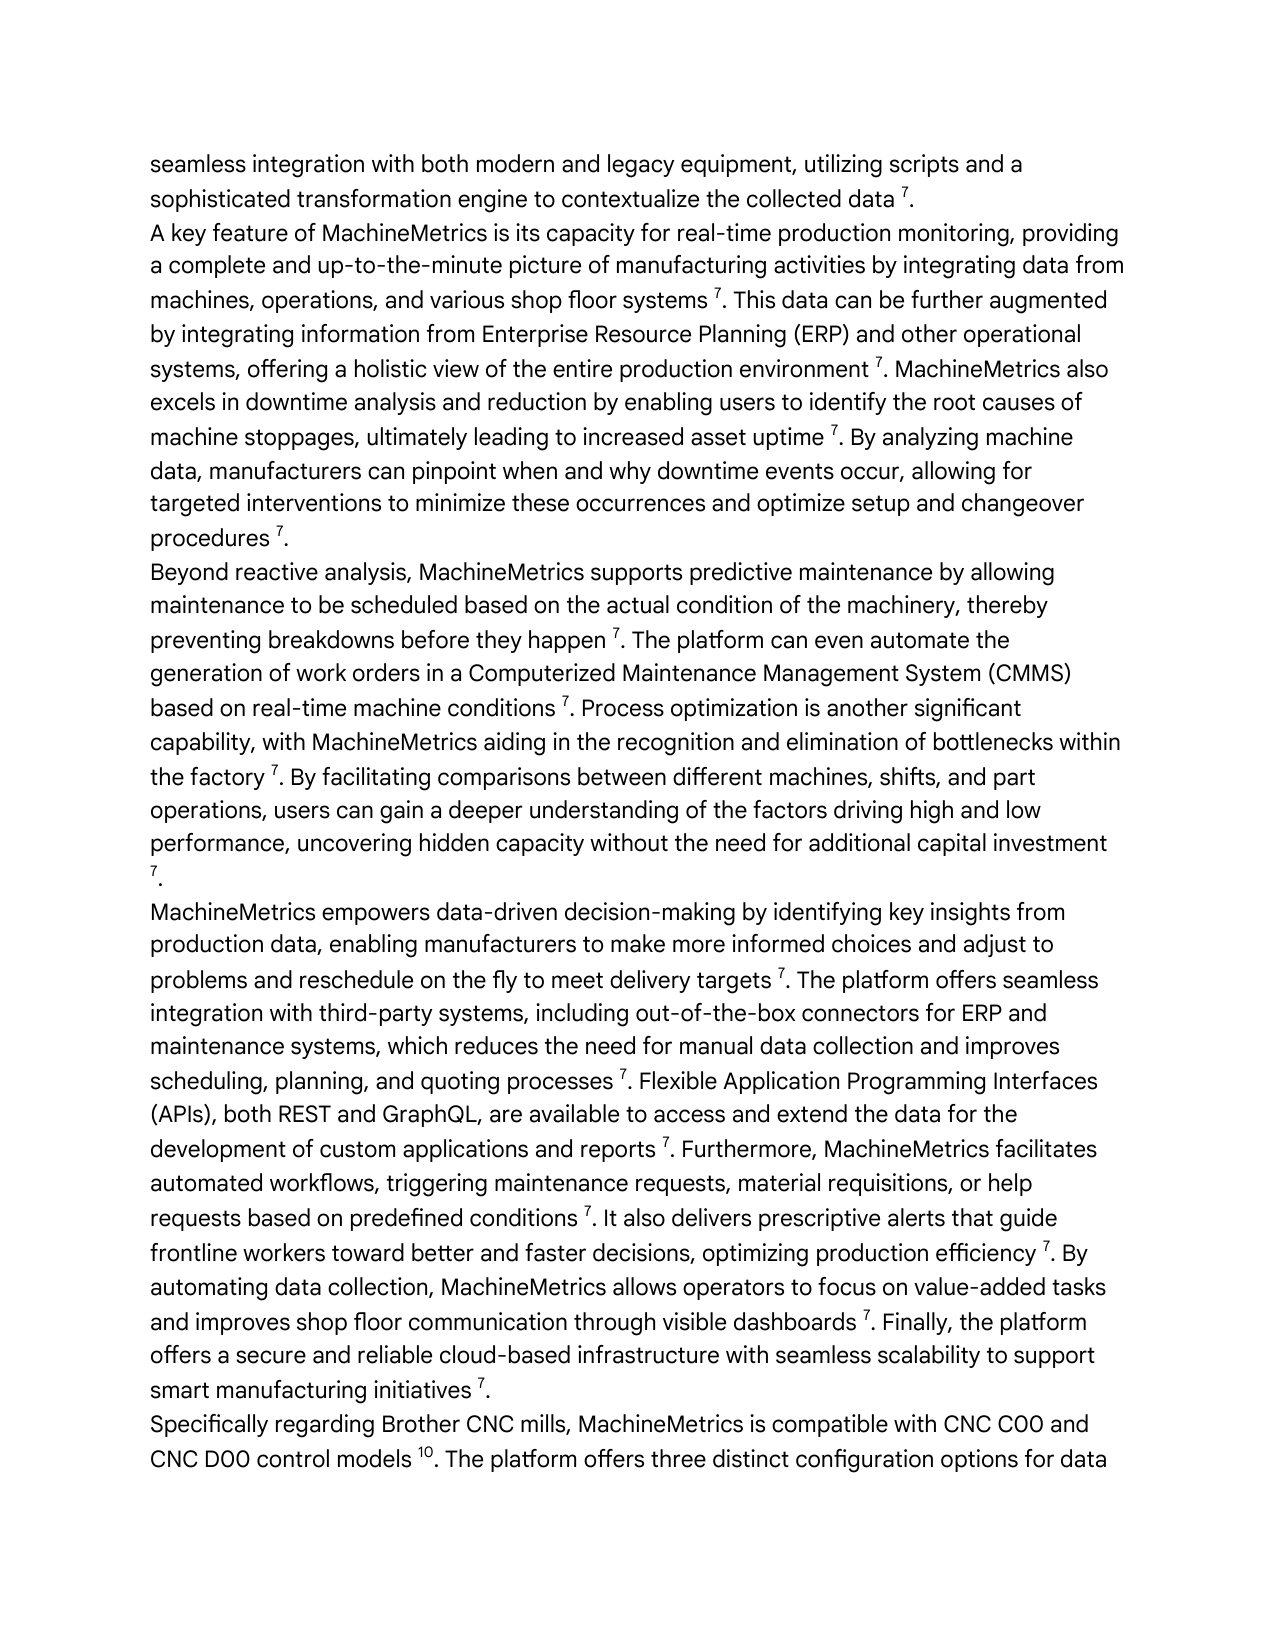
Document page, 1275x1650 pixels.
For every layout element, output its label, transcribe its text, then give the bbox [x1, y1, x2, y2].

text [150, 1410, 1125, 1475]
text A key feature of MachineMetrics is its capacity for real-time production monitoring, providing a complete and up-to-the-minute picture of manufacturing activities by integrating data from machines, operations, and various shop floor systems 7. This data can be further augmented by integrating information from Enterprise Resource Planning (ERP) and other operational systems, offering a holistic view of the entire production environment 7. MachineMetrics also excels in downtime analysis and reduction by enabling users to identify the root causes of machine stoppages, ultimately leading to increased asset uptime 7. By analyzing machine data, manufacturers can pinpoint when and why downtime events occur, allowing for targeted interventions to minimize these occurrences and optimize setup and changeover procedures 7. [150, 219, 1125, 554]
text MachineMetrics empowers data-driven decision-making by identifying key insights from production data, enabling manufacturers to make more informed choices and adjust to problems and reschedule on the fly to meet delivery targets 7. The platform offers seamless integration with third-party systems, including out-of-the-box connectors for ERP and maintenance systems, which reduces the need for manual data collection and improves scheduling, planning, and quoting processes 7. Flexible Application Programming Interfaces (APIs), both REST and GraphQL, are available to access and extend the data for the development of custom applications and reports 7. Furthermore, MachineMetrics facilitates automated workflows, triggering maintenance requests, material requisitions, or help requests based on predefined conditions 7. It also delivers prescriptive alerts that guide frontline workers toward better and faster decisions, optimizing production efficiency 7. By automating data collection, MachineMetrics allows operators to focus on value-added tasks and improves shop floor communication through visible dashboards 7. Finally, the platform offers a secure and reliable cloud-based infrastructure with seamless scalability to support smart manufacturing initiatives 7. [150, 898, 1125, 1406]
text Beyond reactive analysis, MachineMetrics supports predictive maintenance by allowing maintenance to be scheduled based on the actual condition of the machinery, thereby preventing breakdowns before they happen 7. The platform can even automate the generation of work orders in a Computerized Maintenance Management System (CMMS) based on real-time machine conditions 7. Process optimization is another significant capability, with MachineMetrics aiding in the recognition and elimination of bottlenecks within the factory 7. By facilitating comparisons between different machines, shifts, and part operations, users can gain a deeper understanding of the factors driving high and low performance, uncovering hidden capacity without the need for additional capital investment 7. [150, 558, 1125, 894]
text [150, 150, 1125, 214]
